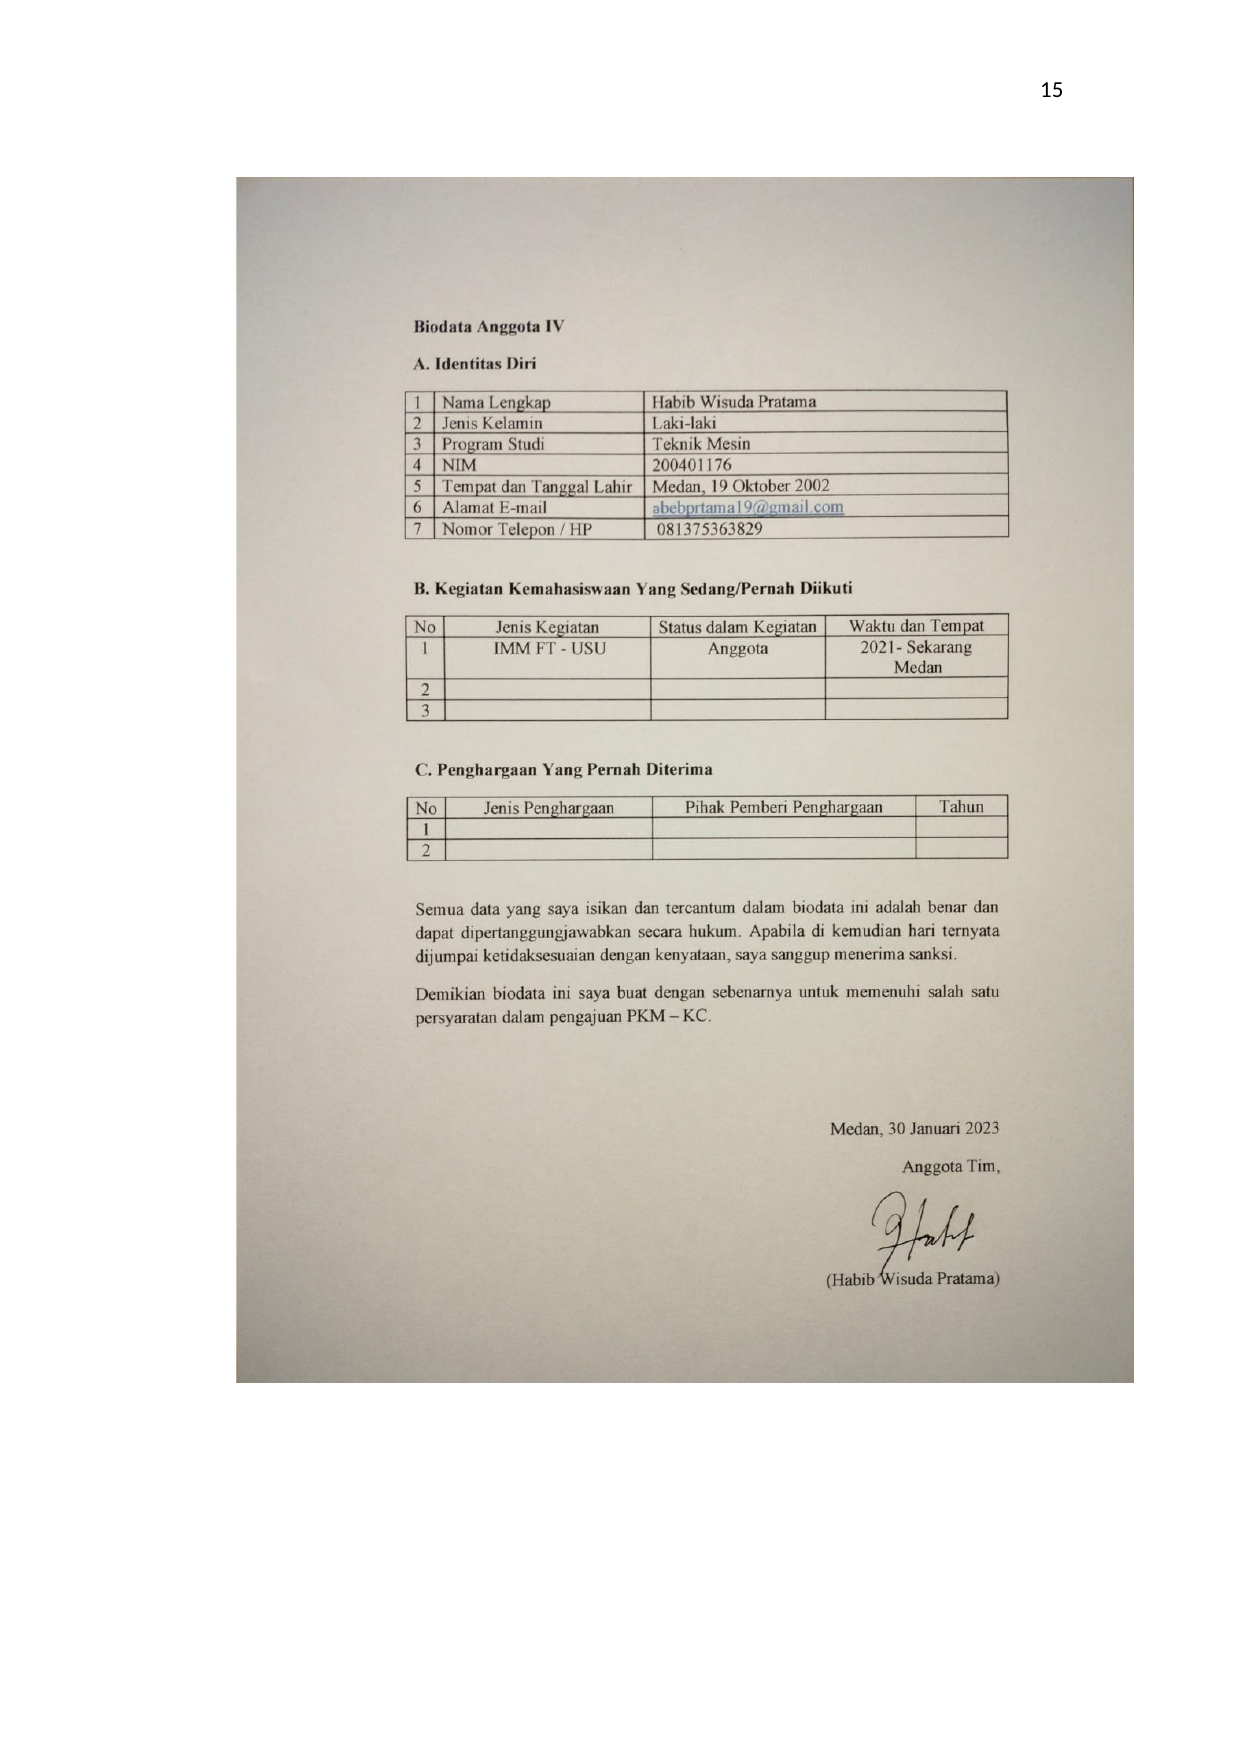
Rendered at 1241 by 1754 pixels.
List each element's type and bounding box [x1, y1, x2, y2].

picture [236, 177, 1134, 1383]
